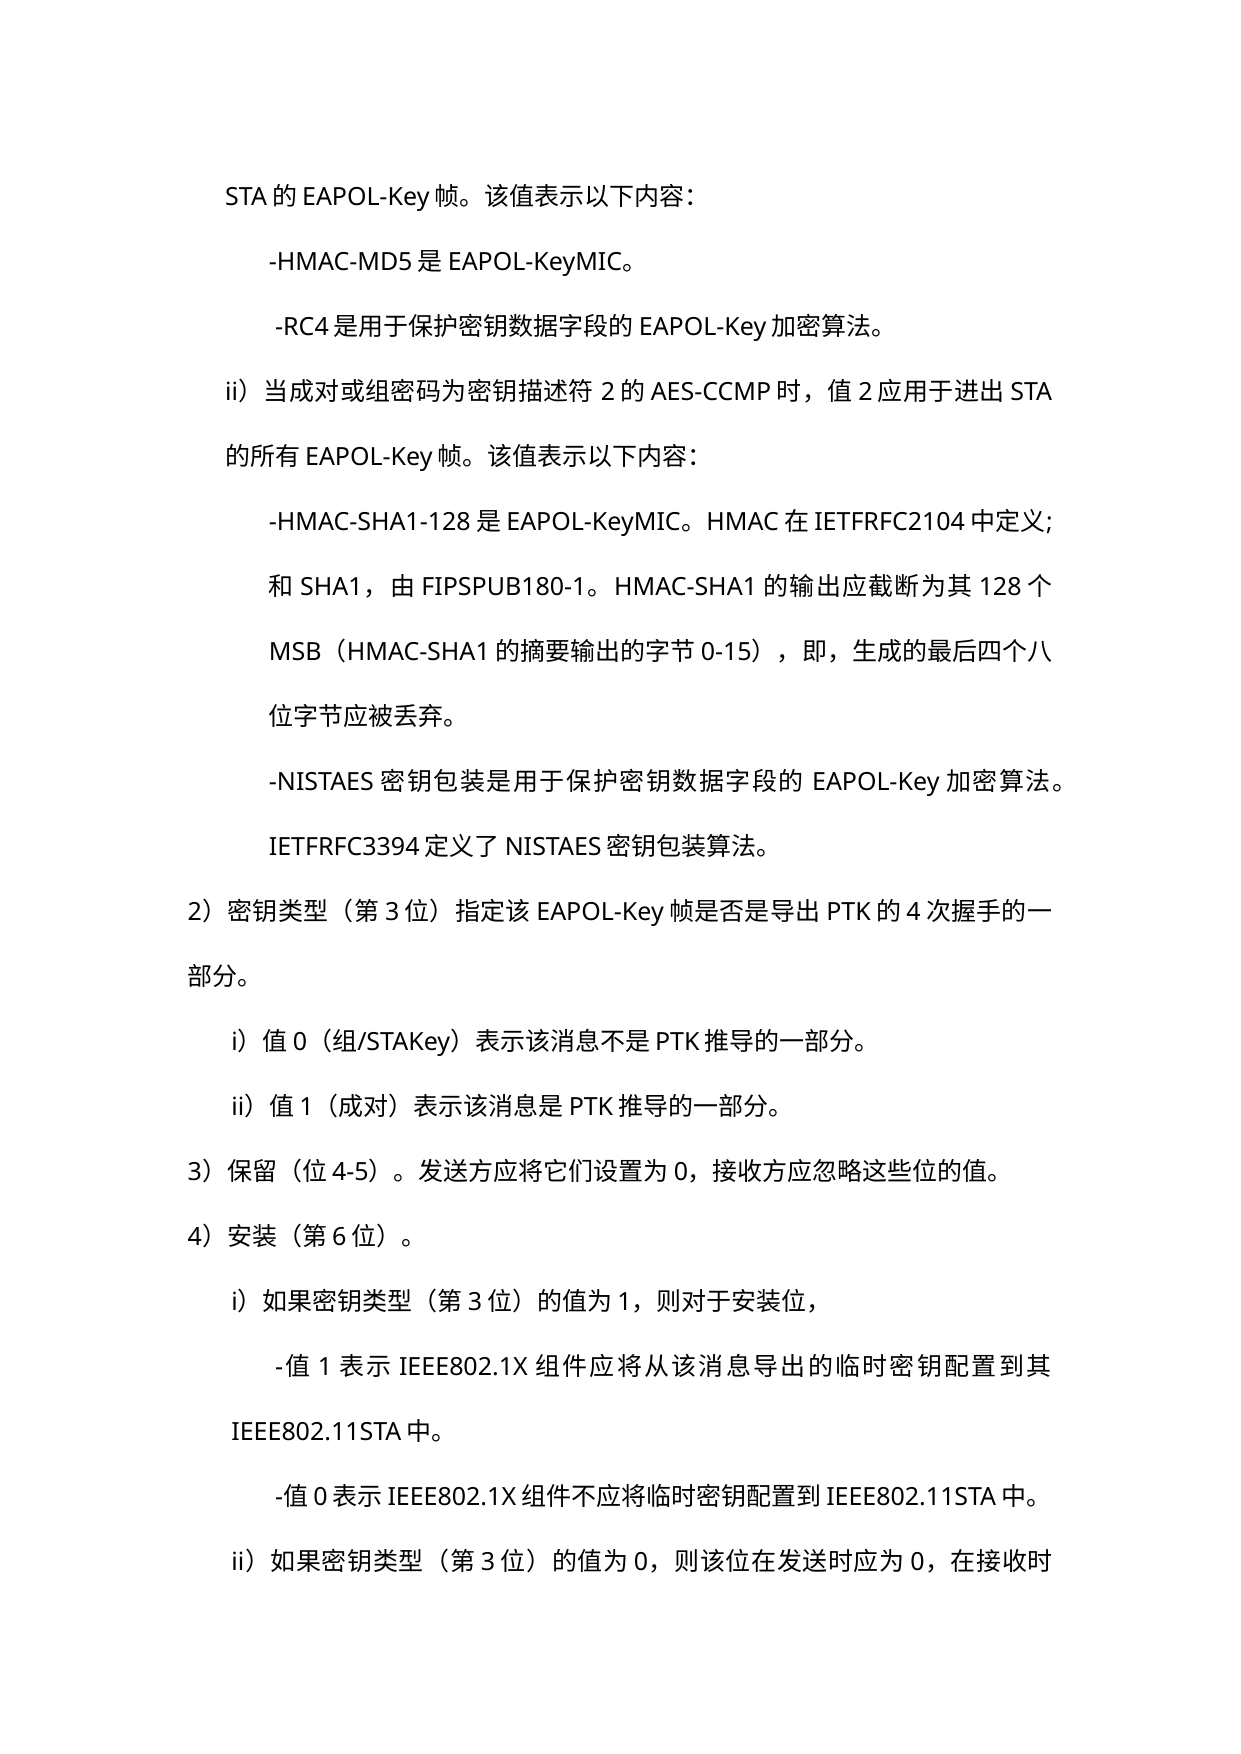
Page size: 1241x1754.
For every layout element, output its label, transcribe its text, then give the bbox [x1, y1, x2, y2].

text i）值0（组/STAKey）表示该消息不是PTK推导的一部分。 [187, 1007, 1053, 1072]
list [225, 162, 1053, 227]
text ii）值1（成对）表示该消息是PTK推导的一部分。 [187, 1072, 1053, 1137]
list -HMAC-SHA1-128是EAPOL-KeyMIC。HMAC在IETFRFC2104中定义;和SHA1，由FIPSPUB180-1。HMAC-SHA1的输出应截断为其128个MSB（HMAC-SHA1的摘要输出的字节0-15），即，生成的最后四个八位字节应被丢弃。 [269, 487, 1053, 747]
list ii）当成对或组密码为密钥描述符2的AES-CCMP时，值2应用于进出STA的所有EAPOL-Key帧。该值表示以下内容： [225, 357, 1053, 487]
text -HMAC-MD5是EAPOL-KeyMIC。 [225, 227, 1053, 292]
text 3）保留（位4-5）。发送方应将它们设置为0，接收方应忽略这些位的值。 [187, 1137, 1053, 1202]
text i）如果密钥类型（第3位）的值为1，则对于安装位， [187, 1267, 1053, 1332]
text 2）密钥类型（第3位）指定该EAPOL-Key帧是否是导出PTK的4次握手的一部分。 [187, 877, 1053, 1007]
text -值0表示IEEE802.1X组件不应将临时密钥配置到IEEE802.11STA中。 [231, 1462, 1053, 1527]
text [187, 1527, 1053, 1592]
list -NISTAES密钥包装是用于保护密钥数据字段的EAPOL-Key加密算法。IETFRFC3394定义了NISTAES密钥包装算法。 [269, 747, 1053, 877]
text 4）安装（第6位）。 [187, 1202, 1053, 1267]
list -RC4是用于保护密钥数据字段的EAPOL-Key加密算法。 [225, 292, 1053, 357]
text -值1表示IEEE802.1X组件应将从该消息导出的临时密钥配置到其IEEE802.11STA中。 [231, 1332, 1053, 1462]
